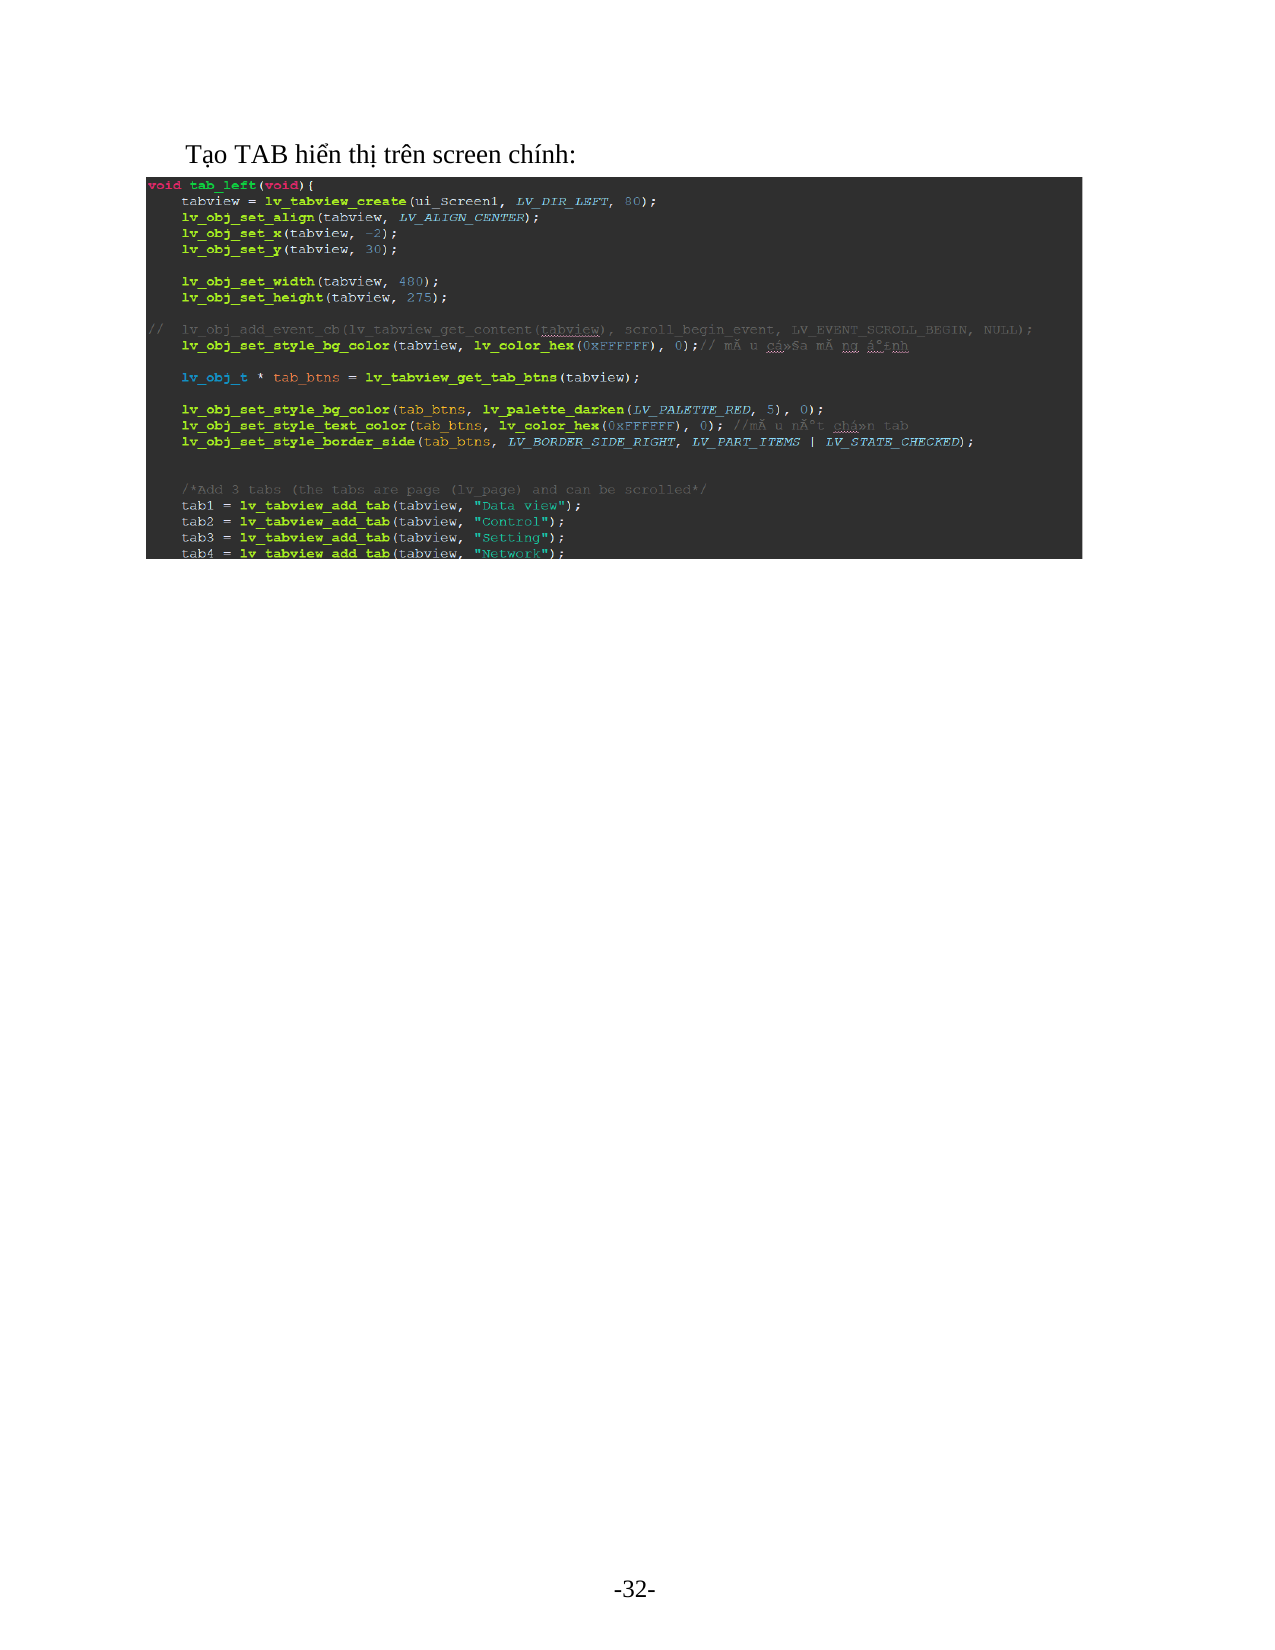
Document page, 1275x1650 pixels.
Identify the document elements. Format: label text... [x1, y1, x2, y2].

text Tạo TAB hiển thị trên screen chính: [178, 138, 1125, 169]
picture [145, 177, 1082, 558]
